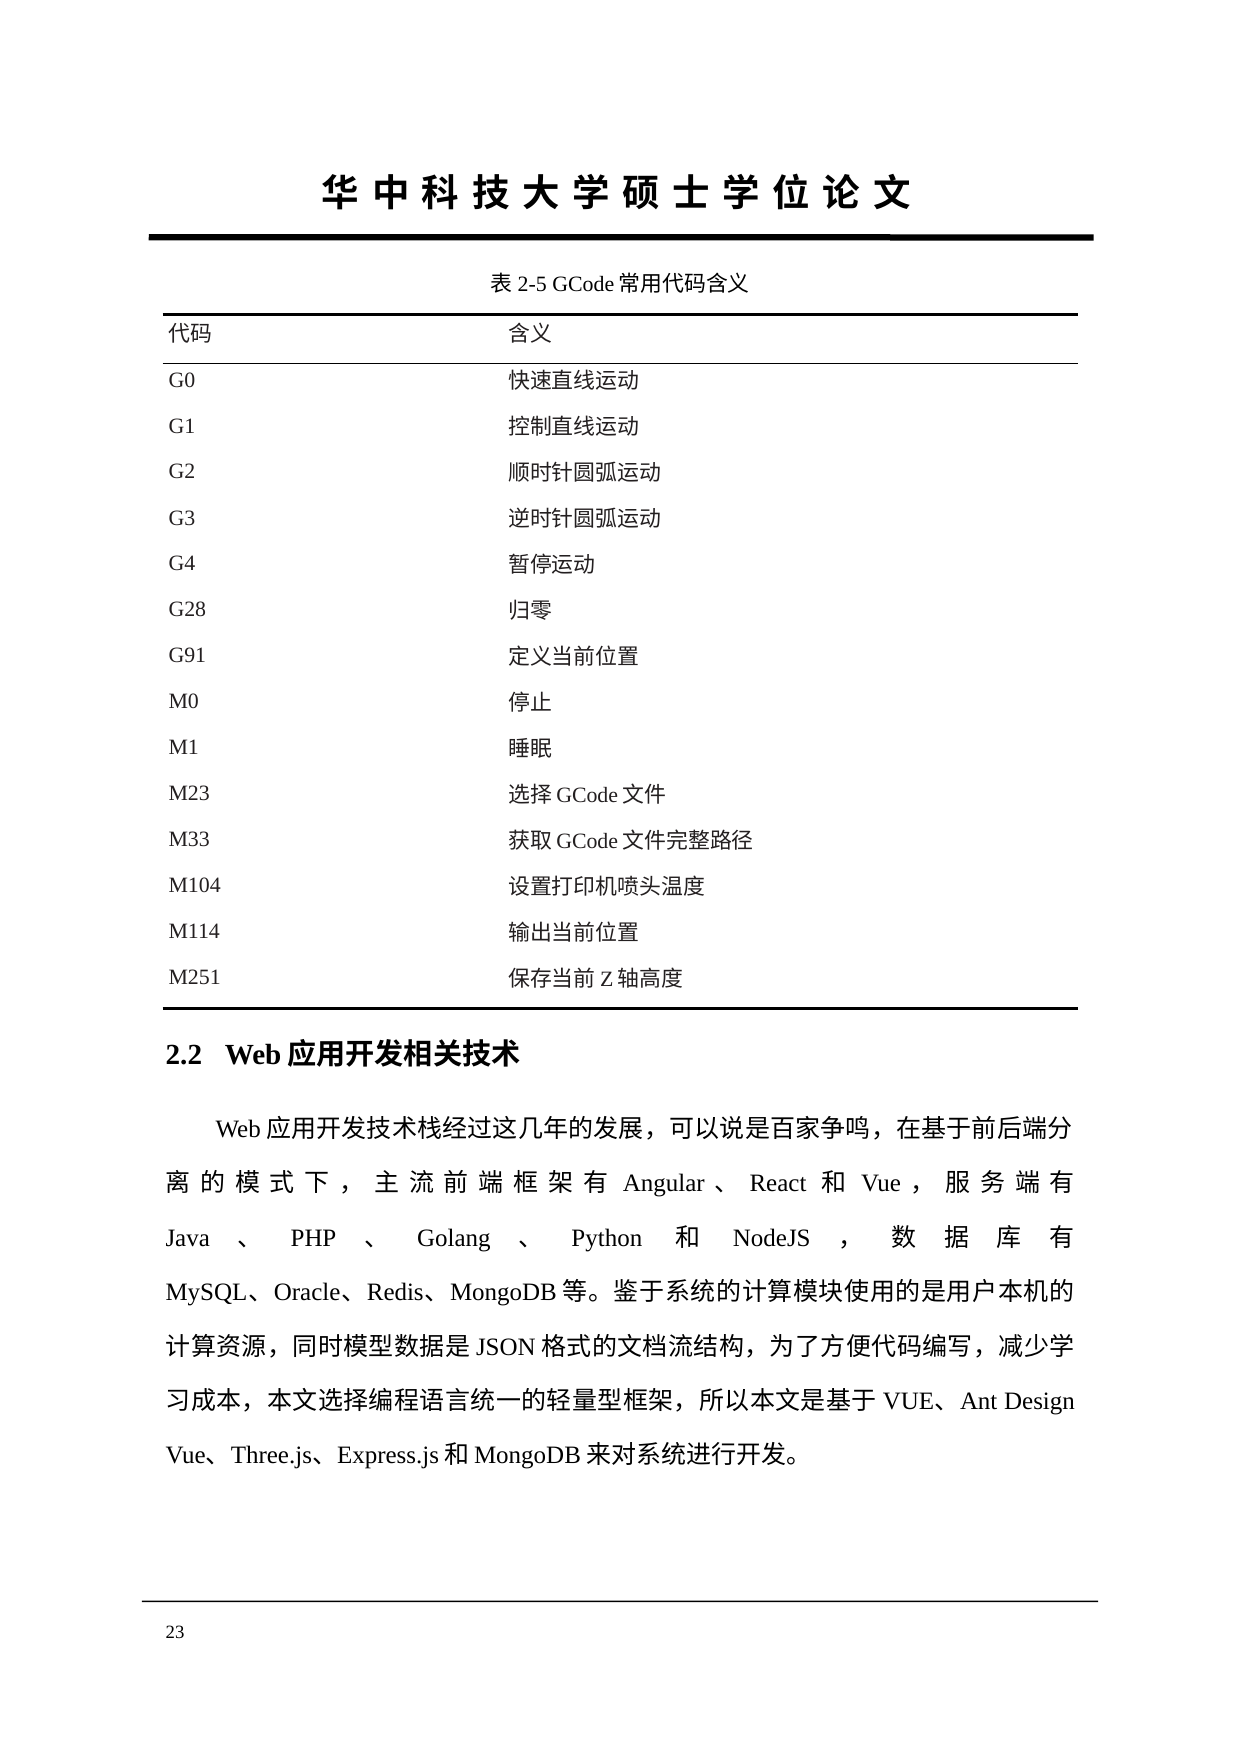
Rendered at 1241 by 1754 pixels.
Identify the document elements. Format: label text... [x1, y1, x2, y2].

text 表 2-5 GCode常用代码含义 [165, 266, 1075, 297]
table_cell G0 [163, 364, 502, 409]
table_cell 归零 [502, 593, 1078, 639]
text Web应用开发技术栈经过这几年的发展，可以说是百家争鸣，在基于前后端分离的模式下，主流前端框架有Angular、React和Vue，服务端有Java、PHP、Golang、Python和NodeJS，数据库有MySQL、Oracle、Redis、MongoDB等。鉴于系统的计算模块使用的是用户本机的计算资源，同时模型数据是JSON格式的文档流结构，为了方便代码编写，减少学习成本，本文选择编程语言统一的轻量型框架，所以本文是基于VUE、Ant Design Vue、Three.js、Express.js和MongoDB来对系统进行开发。 [165, 1108, 1075, 1471]
table_cell 控制直线运动 [502, 409, 1078, 455]
table_cell M1 [163, 731, 502, 777]
table_cell 快速直线运动 [502, 364, 1078, 409]
table_cell G3 [163, 501, 502, 547]
subtitle Web应用开发相关技术 [165, 1031, 1075, 1073]
table_cell M114 [163, 915, 502, 961]
table_header 含义 [502, 316, 1078, 362]
table_cell M23 [163, 777, 502, 823]
table_cell 保存当前Z轴高度 [502, 961, 1078, 1007]
table_cell 逆时针圆弧运动 [502, 501, 1078, 547]
table_cell G1 [163, 409, 502, 455]
table_cell M251 [163, 961, 502, 1007]
table_cell 获取GCode文件完整路径 [502, 823, 1078, 869]
table_cell 暂停运动 [502, 547, 1078, 593]
table_cell G91 [163, 639, 502, 685]
table_cell 睡眠 [502, 731, 1078, 777]
table_cell M33 [163, 823, 502, 869]
table_cell G28 [163, 593, 502, 639]
table_header 代码 [163, 316, 502, 362]
table_cell 设置打印机喷头温度 [502, 869, 1078, 915]
table_cell 选择GCode文件 [502, 777, 1078, 823]
table_cell 定义当前位置 [502, 639, 1078, 685]
table_cell M0 [163, 685, 502, 731]
table_cell 停止 [502, 685, 1078, 731]
table_cell G2 [163, 455, 502, 501]
table_cell M104 [163, 869, 502, 915]
table_cell 顺时针圆弧运动 [502, 455, 1078, 501]
table_cell G4 [163, 547, 502, 593]
table_cell 输出当前位置 [502, 915, 1078, 961]
